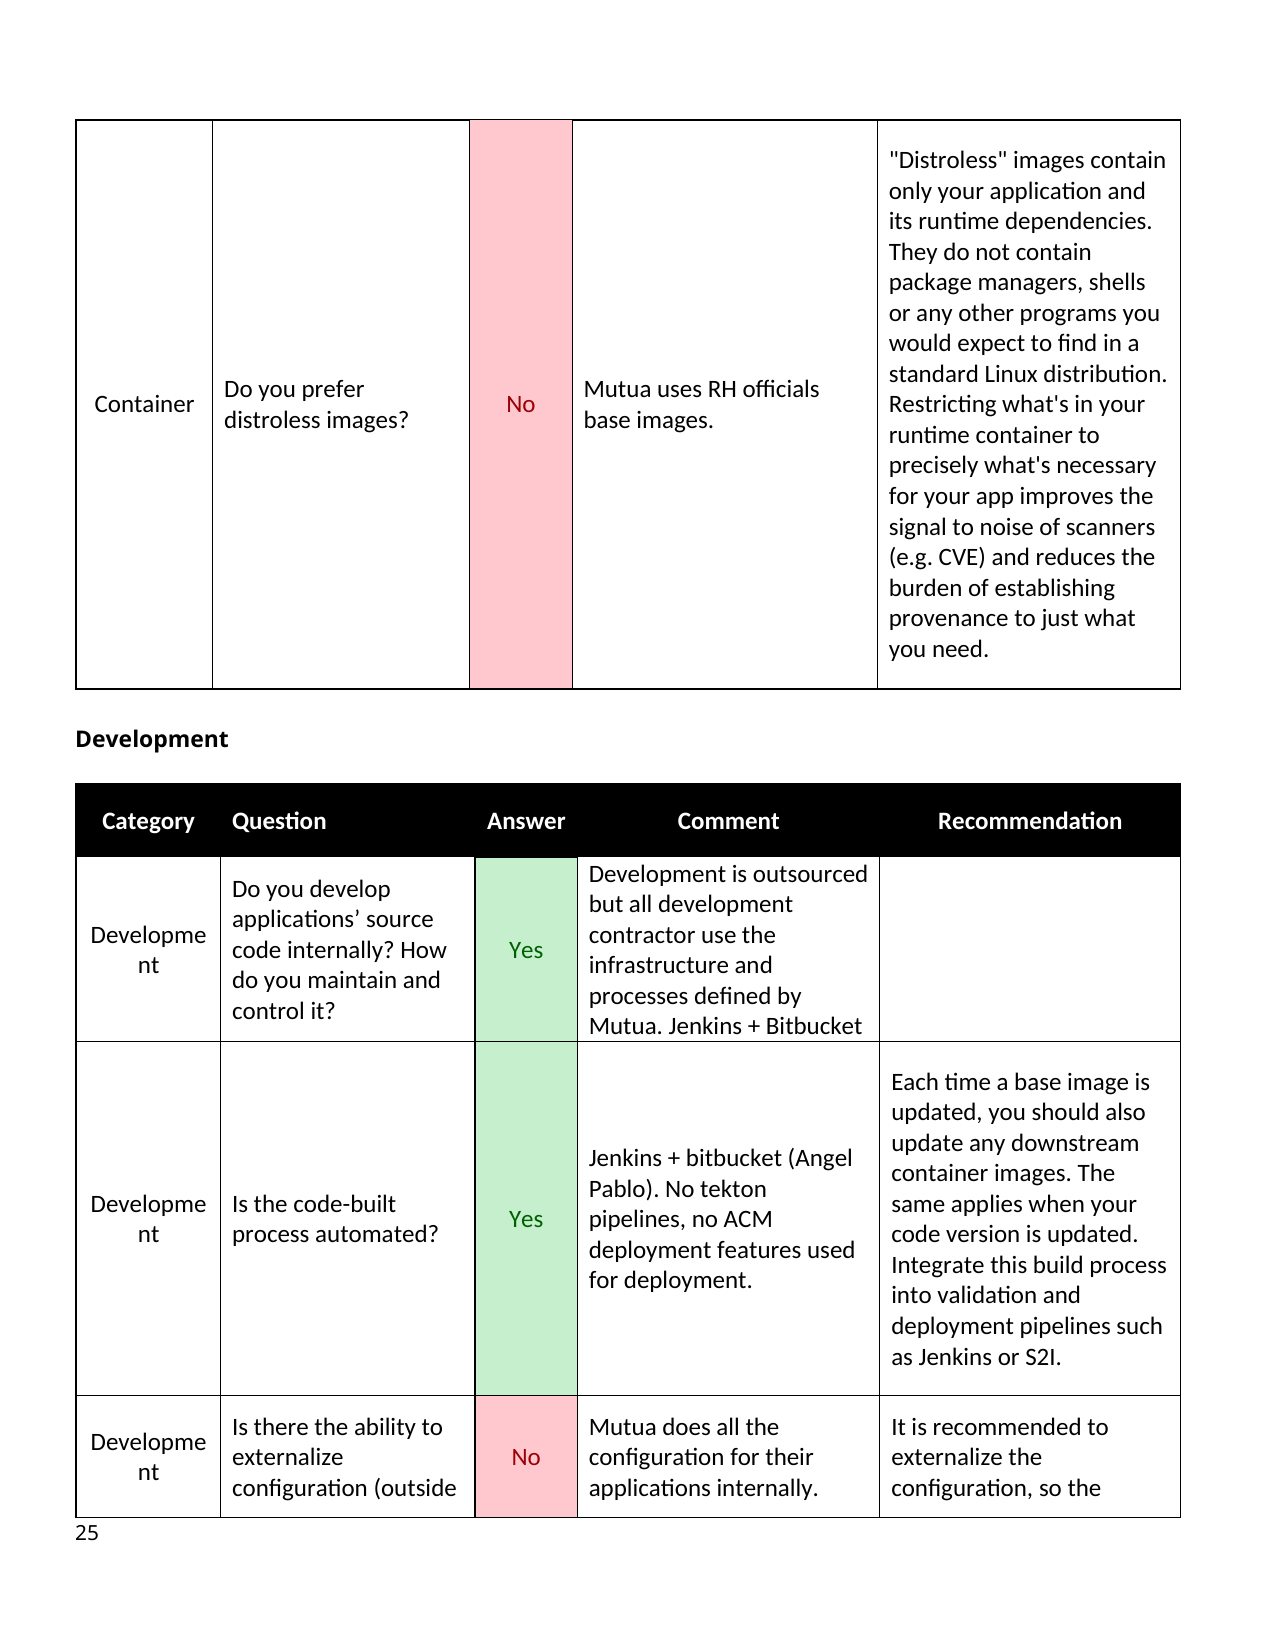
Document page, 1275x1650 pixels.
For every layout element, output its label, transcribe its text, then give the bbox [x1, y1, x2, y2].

table_cell Is the code-built process automated? [221, 1042, 474, 1395]
table_header Recommendation [880, 785, 1180, 856]
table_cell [880, 1396, 1180, 1517]
table_cell Development is outsourced but all development contractor use the infrastructure and processes defined by Mutua. Jenkins + Bitbucket [578, 857, 879, 1041]
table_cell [221, 1396, 474, 1517]
table_cell Development [77, 857, 220, 1041]
table_cell Yes [476, 1042, 577, 1395]
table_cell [578, 1396, 879, 1517]
table_cell No [476, 1396, 577, 1517]
table_header Category [77, 785, 220, 856]
table_header Question [221, 785, 474, 856]
table_cell Development [77, 1396, 220, 1517]
table_cell Development [77, 1042, 220, 1395]
table_cell Container [77, 121, 212, 688]
table_cell Yes [476, 858, 577, 1041]
table_header Comment [578, 785, 879, 856]
table_cell [880, 857, 1180, 1041]
table_cell Jenkins + bitbucket (Angel Pablo). No tekton pipelines, no ACM deployment features used for deployment. [578, 1042, 879, 1395]
table_cell "Distroless" images contain only your application and its runtime dependencies. They do not contain package managers, shells or any other programs you would expect to find in a standard Linux distribution. Restricting what's in your runtime container to precisely what's necessary for your app improves the signal to noise of scanners (e.g. CVE) and reduces the burden of establishing provenance to just what you need. [878, 121, 1180, 688]
table_cell Mutua uses RH officials base images. [573, 121, 877, 688]
table_cell Each time a base image is updated, you should also update any downstream container images. The same applies when your code version is updated. Integrate this build process into validation and deployment pipelines such as Jenkins or S2I. [880, 1042, 1180, 1395]
table_header Answer [476, 785, 577, 856]
subtitle Development [75, 723, 1200, 754]
table_cell Do you develop applications’ source code internally? How do you maintain and control it? [221, 857, 474, 1041]
table_cell No [470, 120, 572, 688]
table_cell Do you prefer distroless images? [213, 121, 469, 688]
